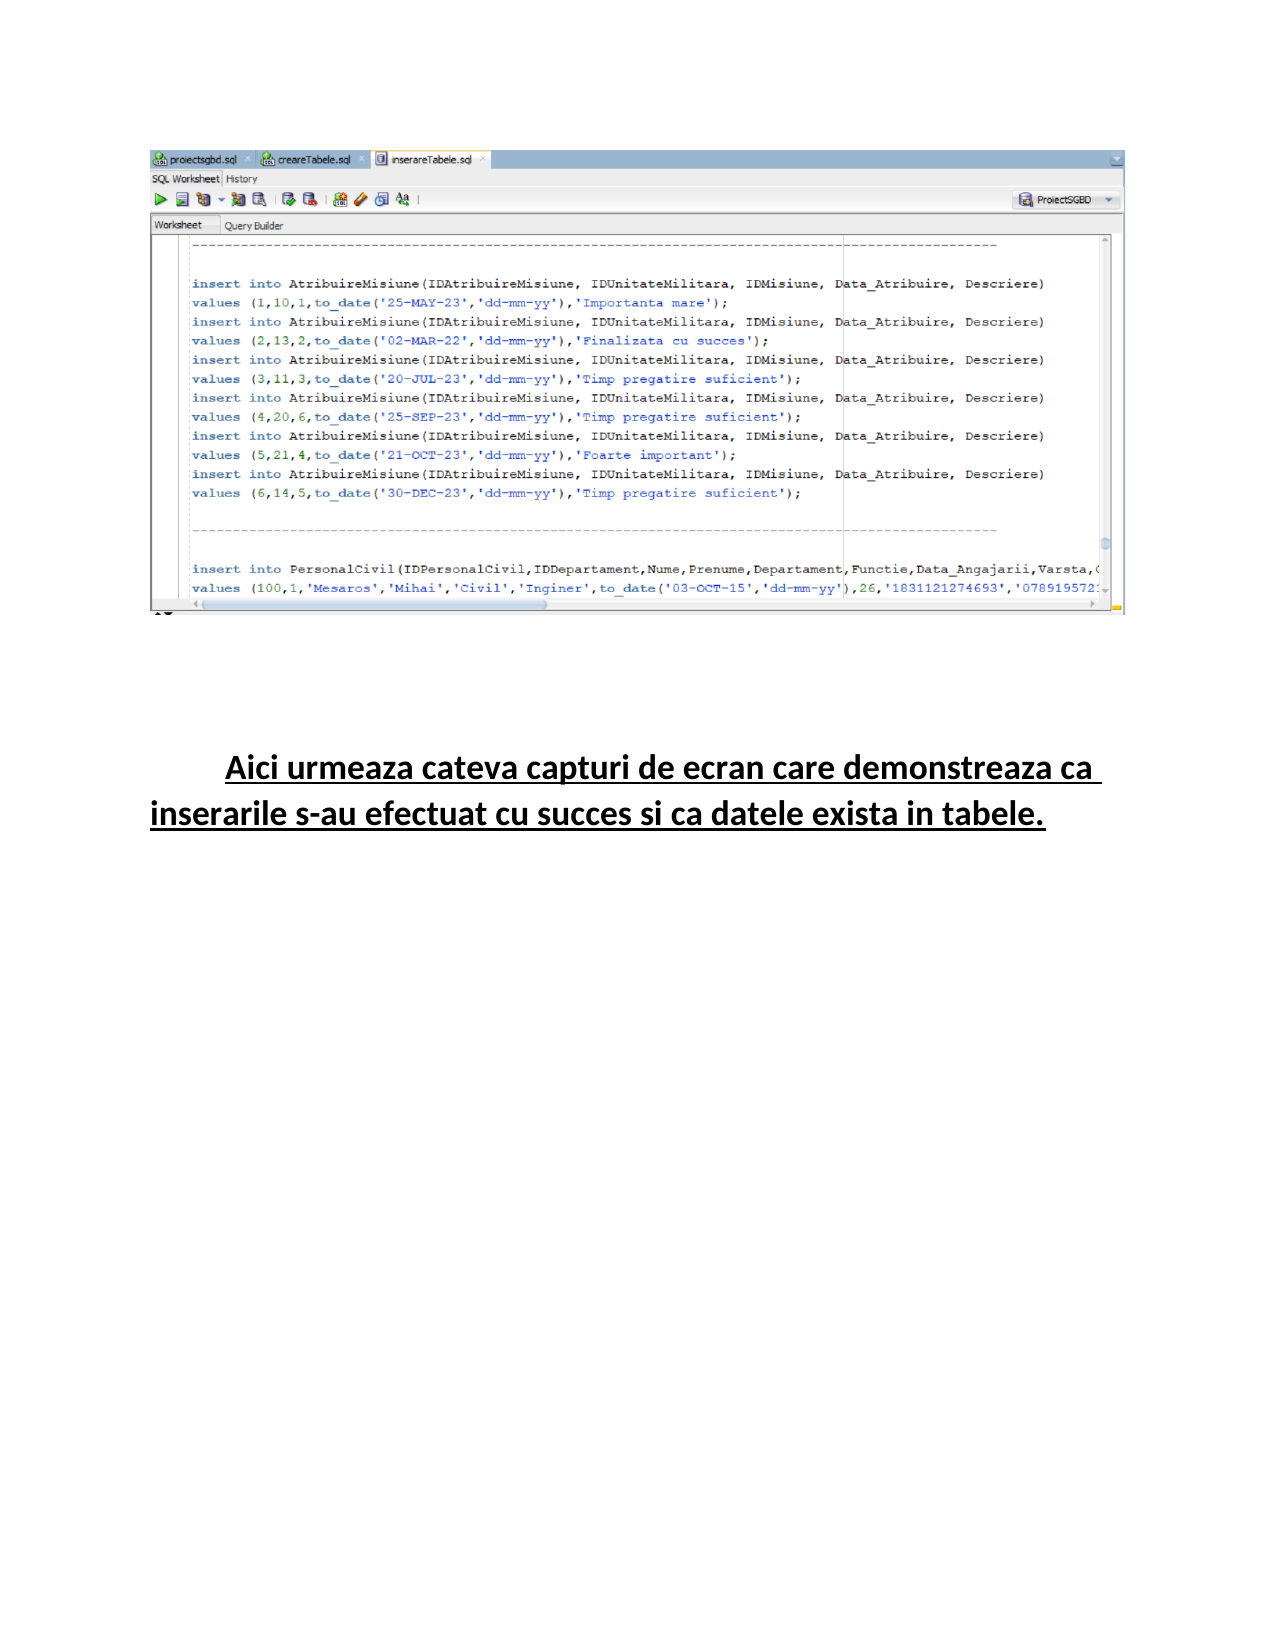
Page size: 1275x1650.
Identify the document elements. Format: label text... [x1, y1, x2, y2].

picture [150, 150, 1125, 615]
text Aici urmeaza cateva capturi de ecran care demonstreaza ca inserarile s-au efectuat cu succes si ca datele exista in tabele. [150, 745, 1125, 835]
